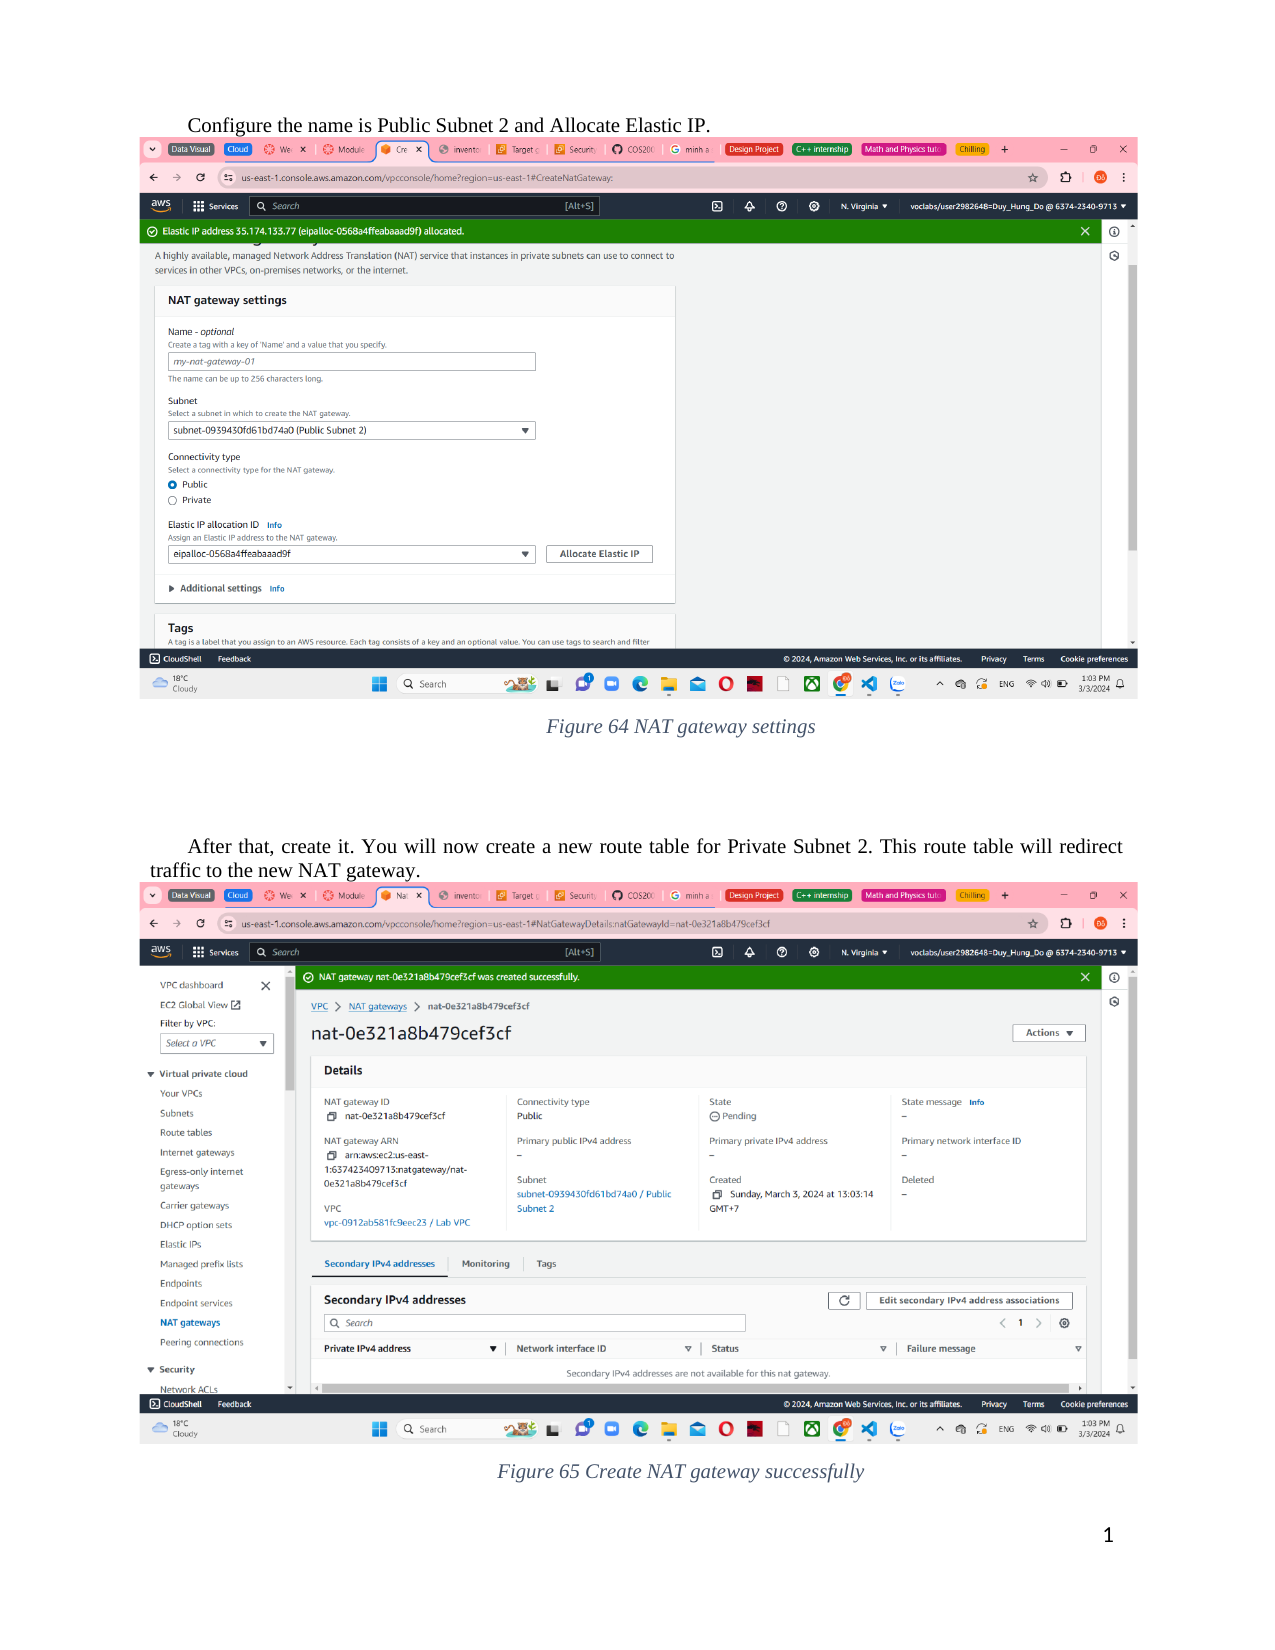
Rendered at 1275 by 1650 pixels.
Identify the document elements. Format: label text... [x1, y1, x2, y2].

picture [139, 137, 1138, 699]
text Configure the name is Public Subnet 2 and Allocate Elastic IP. [150, 112, 1125, 137]
text After that, create it. You will now create a new route table for Private Subnet 2. This route table will redirect traffic to the new NAT gateway. [150, 834, 1125, 882]
text Figure 65 Create NAT gateway successfully [226, 1459, 1137, 1483]
picture [139, 882, 1138, 1444]
text Figure 64 NAT gateway settings [226, 714, 1137, 738]
